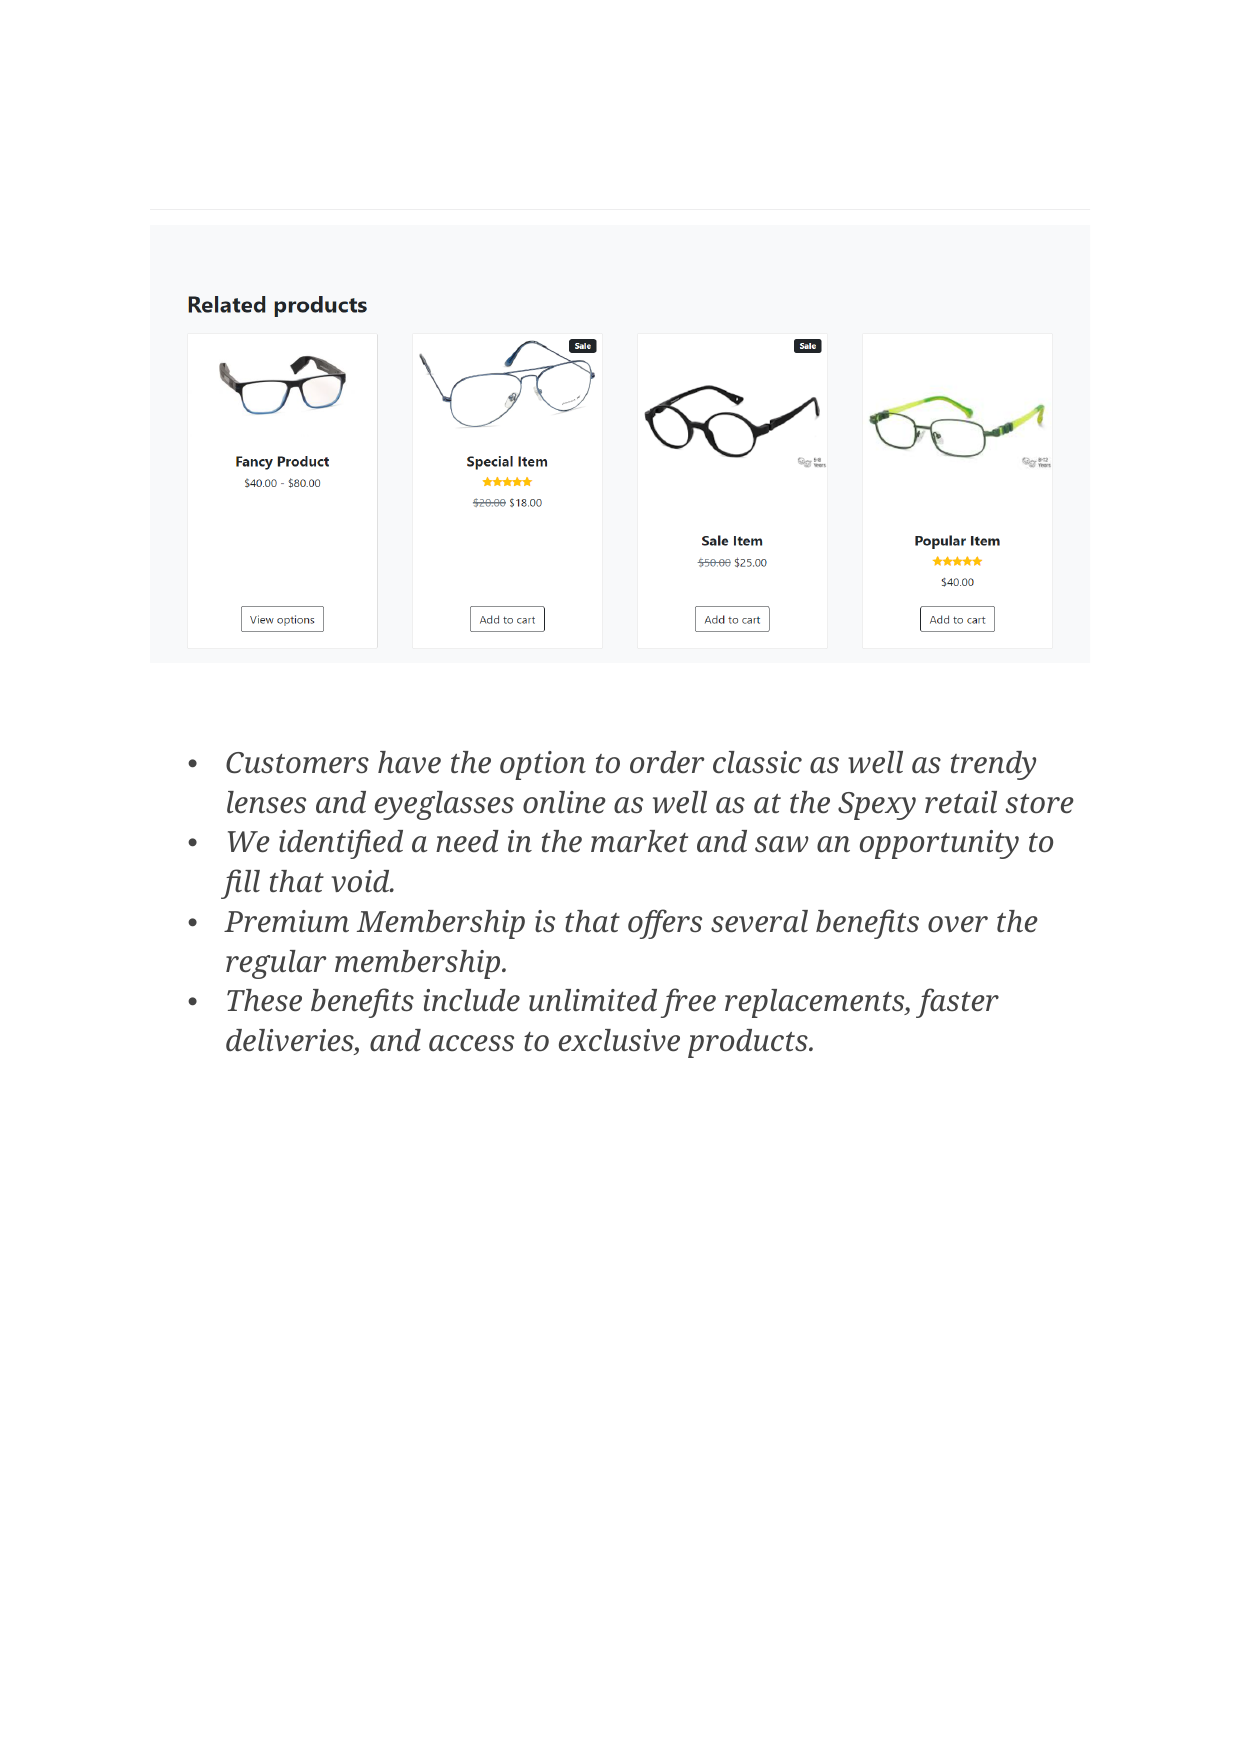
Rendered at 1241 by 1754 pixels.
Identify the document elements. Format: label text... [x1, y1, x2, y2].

list These benefits include unlimited free replacements, faster deliveries, and access to exclusive products. [187, 981, 1090, 1060]
list We identified a need in the market and saw an opportunity to fill that void. [187, 822, 1090, 901]
picture [150, 209, 1091, 663]
list Customers have the option to order classic as well as trendy lenses and eyeglasses online as well as at the Spexy retail store [187, 742, 1090, 822]
list Premium Membership is that offers several benefits over the regular membership. [187, 901, 1090, 981]
